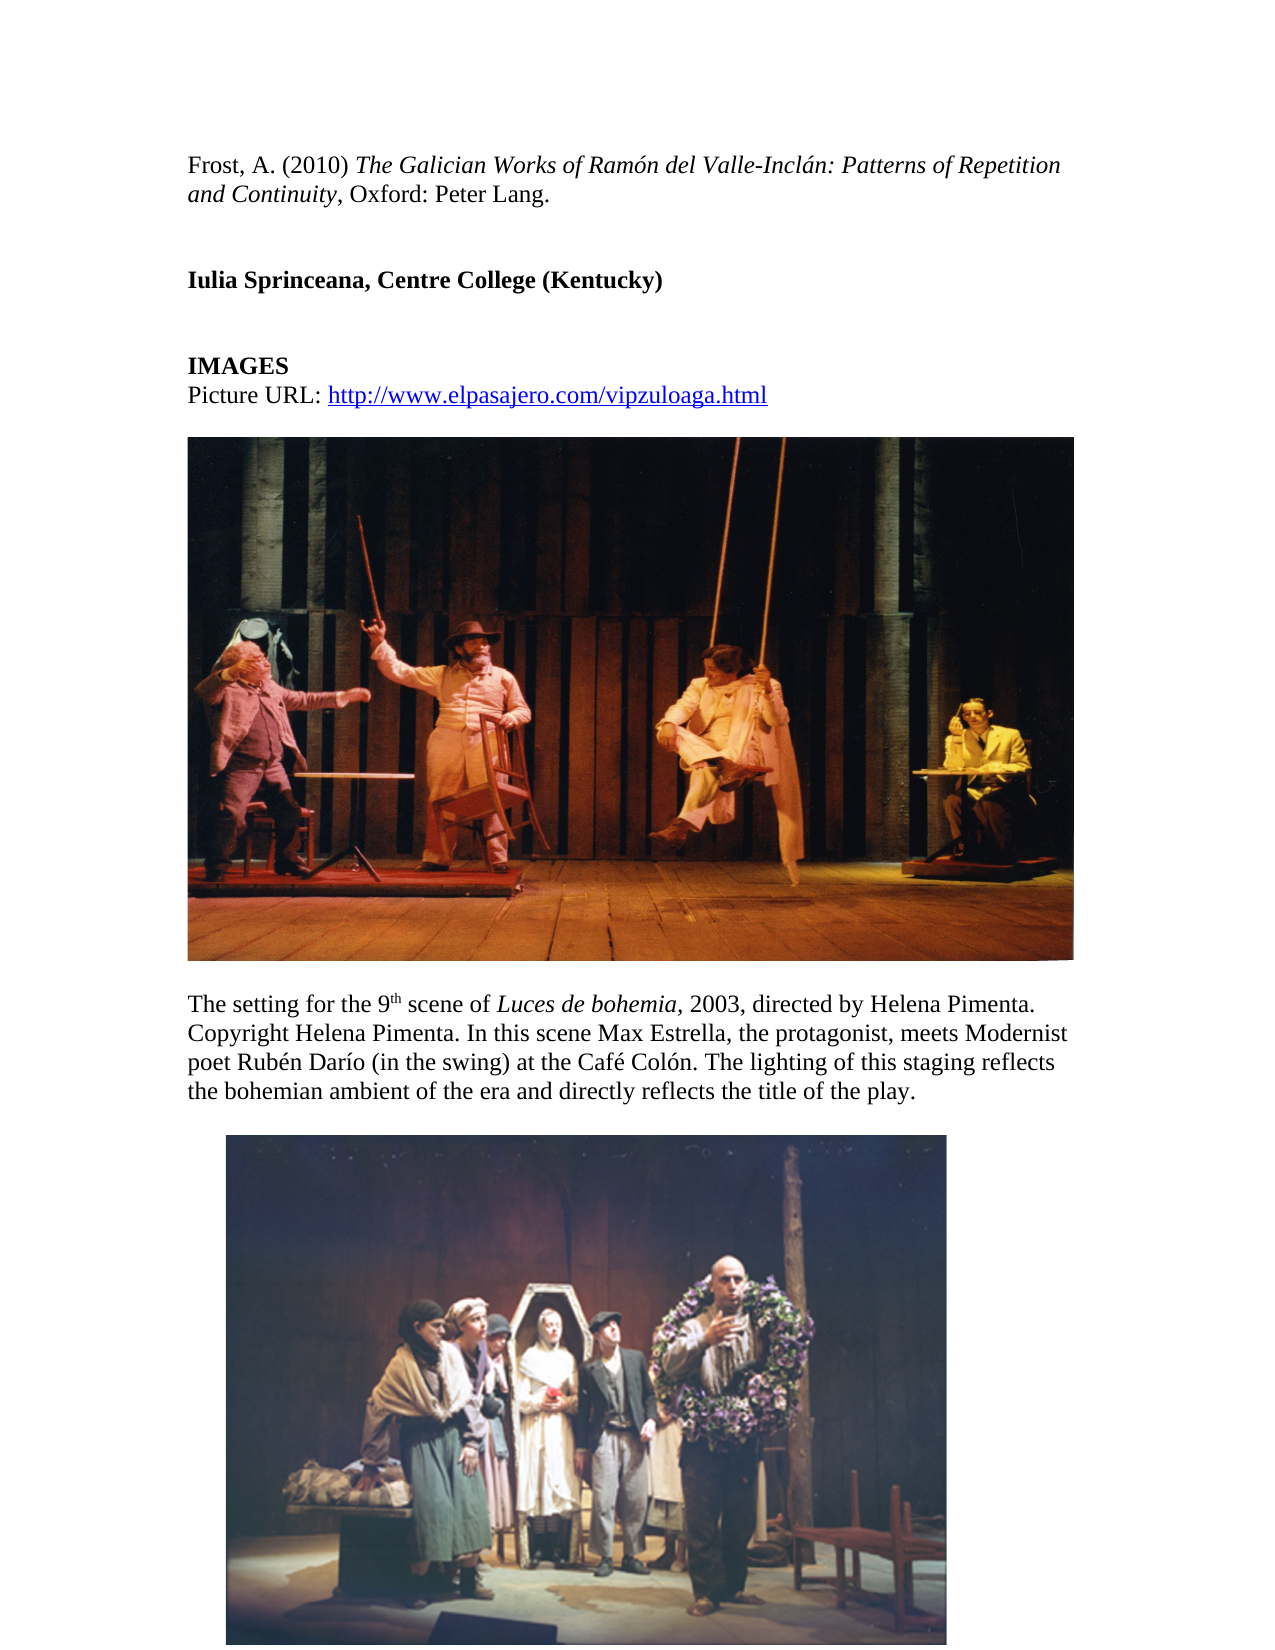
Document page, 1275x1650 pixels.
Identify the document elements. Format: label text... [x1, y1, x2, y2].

text The setting for the 9th scene of Luces de bohemia, 2003, directed by Helena Pimenta. Copyright Helena Pimenta. In this scene Max Estrella, the protagonist, meets Modernist poet Rubén Darío (in the swing) at the Café Colón. The lighting of this staging reflects the bohemian ambient of the era and directly reflects the title of the play. [187, 989, 1087, 1104]
text IMAGES [187, 351, 1087, 380]
picture [225, 1135, 947, 1644]
text Iulia Sprinceana, Centre College (Kentucky) [187, 265, 1087, 294]
picture [187, 437, 1074, 961]
text Frost, A. (2010) The Galician Works of Ramón del Valle-Inclán: Patterns of Repetition and Continuity, Oxford: Peter Lang. [187, 150, 1087, 207]
text Picture URL: http://www.elpasajero.com/vipzuloaga.html [187, 380, 1087, 409]
